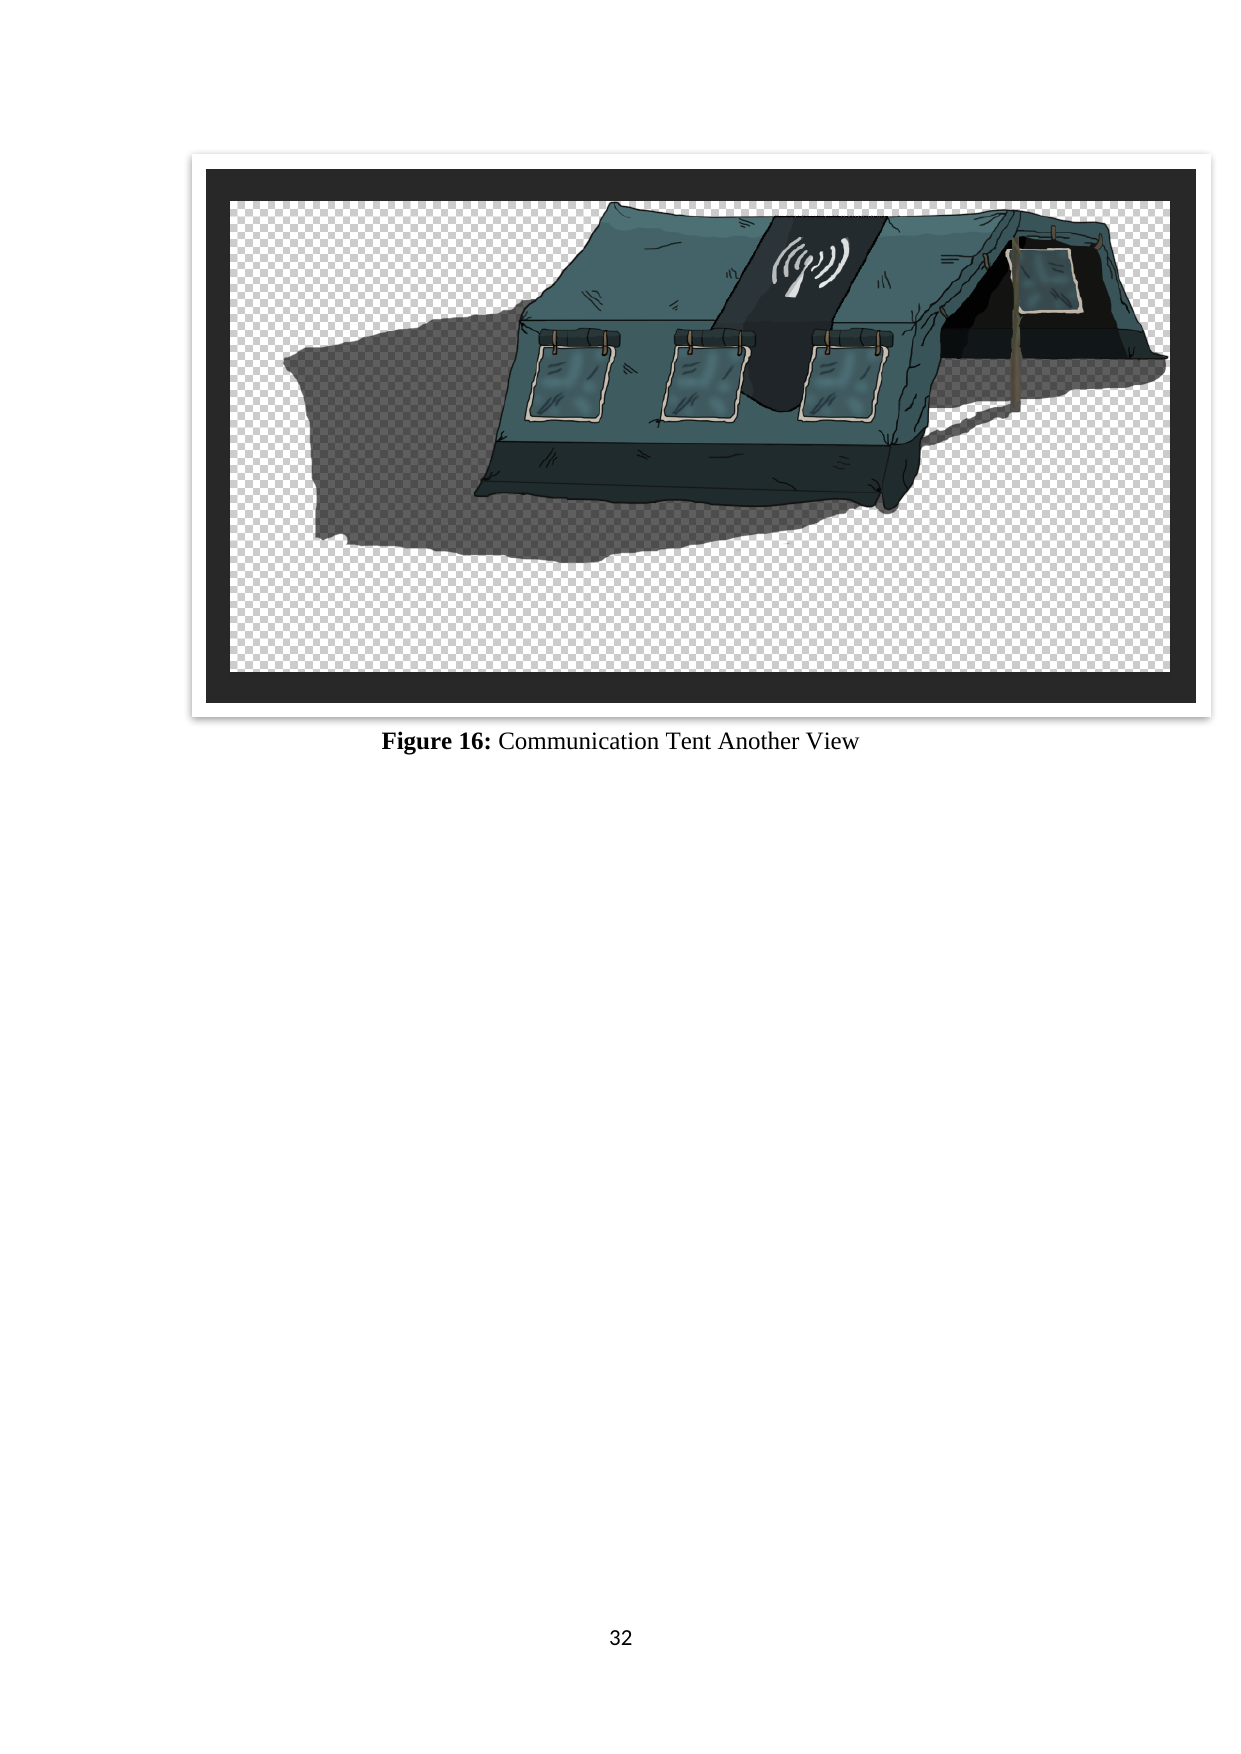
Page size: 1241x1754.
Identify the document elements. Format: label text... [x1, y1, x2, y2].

text Figure 16: Communication Tent Another View [187, 726, 1053, 755]
picture [206, 169, 1196, 703]
